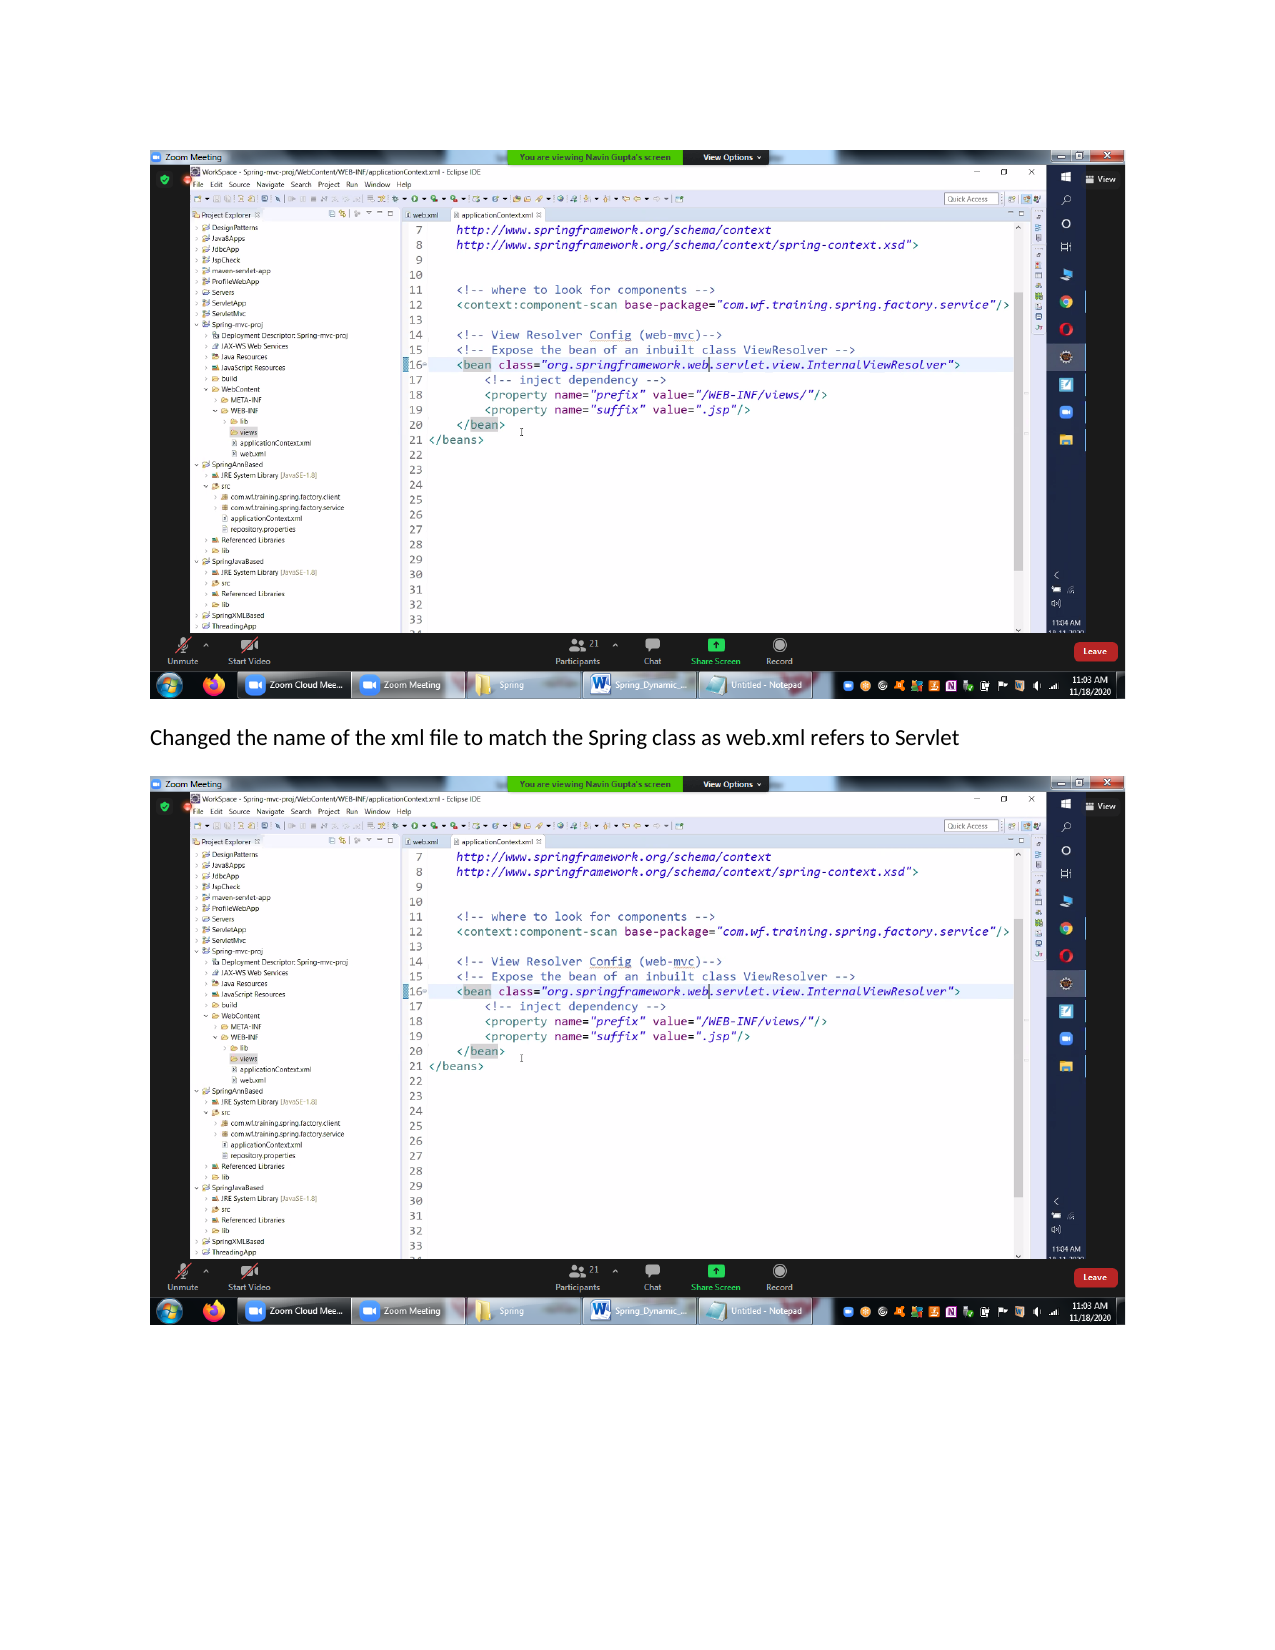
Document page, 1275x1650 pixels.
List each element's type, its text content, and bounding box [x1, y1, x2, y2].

text Changed the name of the xml file to match the Spring class as web.xml refers to Servlet [150, 723, 1125, 751]
picture [150, 150, 1125, 699]
picture [150, 776, 1125, 1325]
